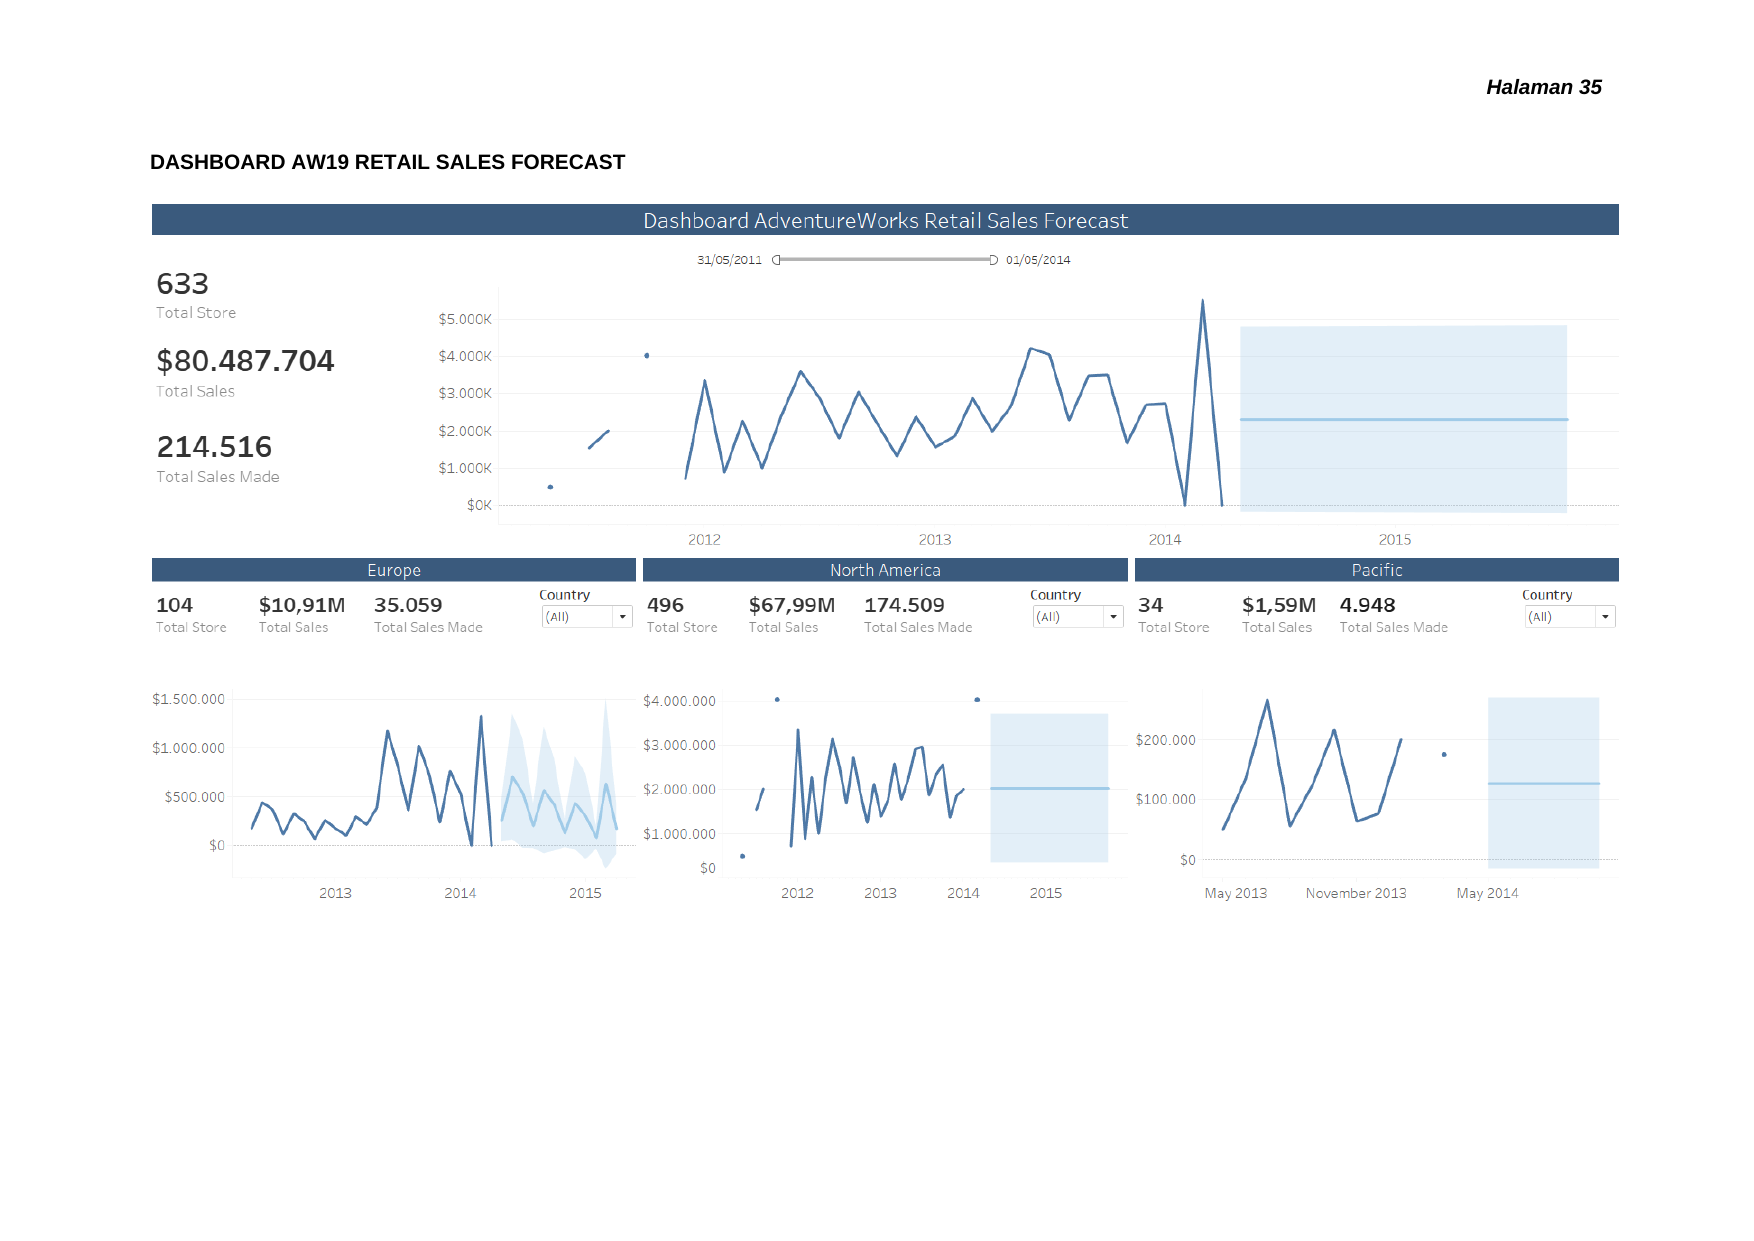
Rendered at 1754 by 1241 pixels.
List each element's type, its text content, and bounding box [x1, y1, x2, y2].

picture [150, 202, 1627, 914]
subtitle Dashboard AW19 Retail Sales Forecast [150, 150, 1604, 174]
